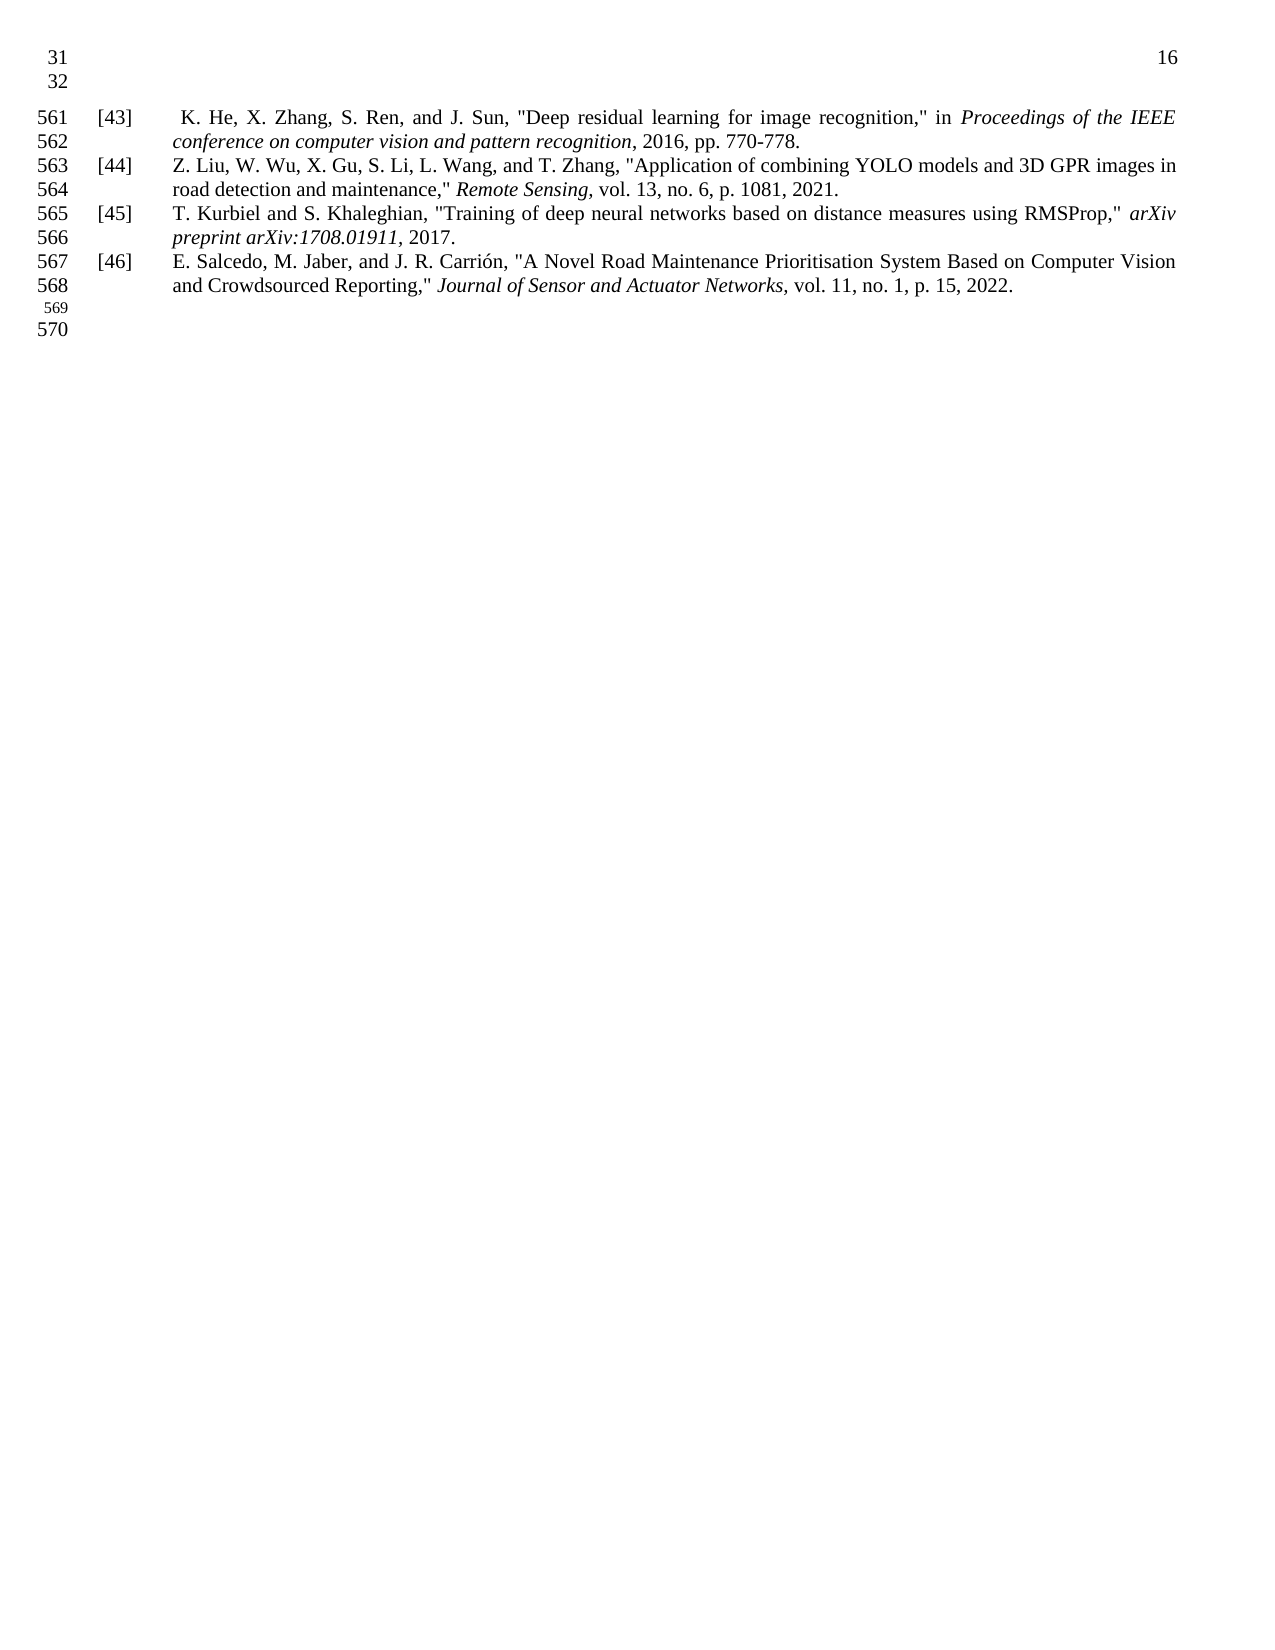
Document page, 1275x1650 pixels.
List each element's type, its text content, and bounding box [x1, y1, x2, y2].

text [43] K. He, X. Zhang, S. Ren, and J. Sun, "Deep residual learning for image recognition," in Proceedings of the IEEE conference on computer vision and pattern recognition, 2016, pp. 770-778. [97, 105, 1177, 153]
text [46] E. Salcedo, M. Jaber, and J. R. Carrión, "A Novel Road Maintenance Prioritisation System Based on Computer Vision and Crowdsourced Reporting," Journal of Sensor and Actuator Networks, vol. 11, no. 1, p. 15, 2022. [97, 249, 1177, 297]
text [44] Z. Liu, W. Wu, X. Gu, S. Li, L. Wang, and T. Zhang, "Application of combining YOLO models and 3D GPR images in road detection and maintenance," Remote Sensing, vol. 13, no. 6, p. 1081, 2021. [97, 153, 1177, 201]
text [45] T. Kurbiel and S. Khaleghian, "Training of deep neural networks based on distance measures using RMSProp," arXiv preprint arXiv:1708.01911, 2017. [97, 201, 1177, 249]
